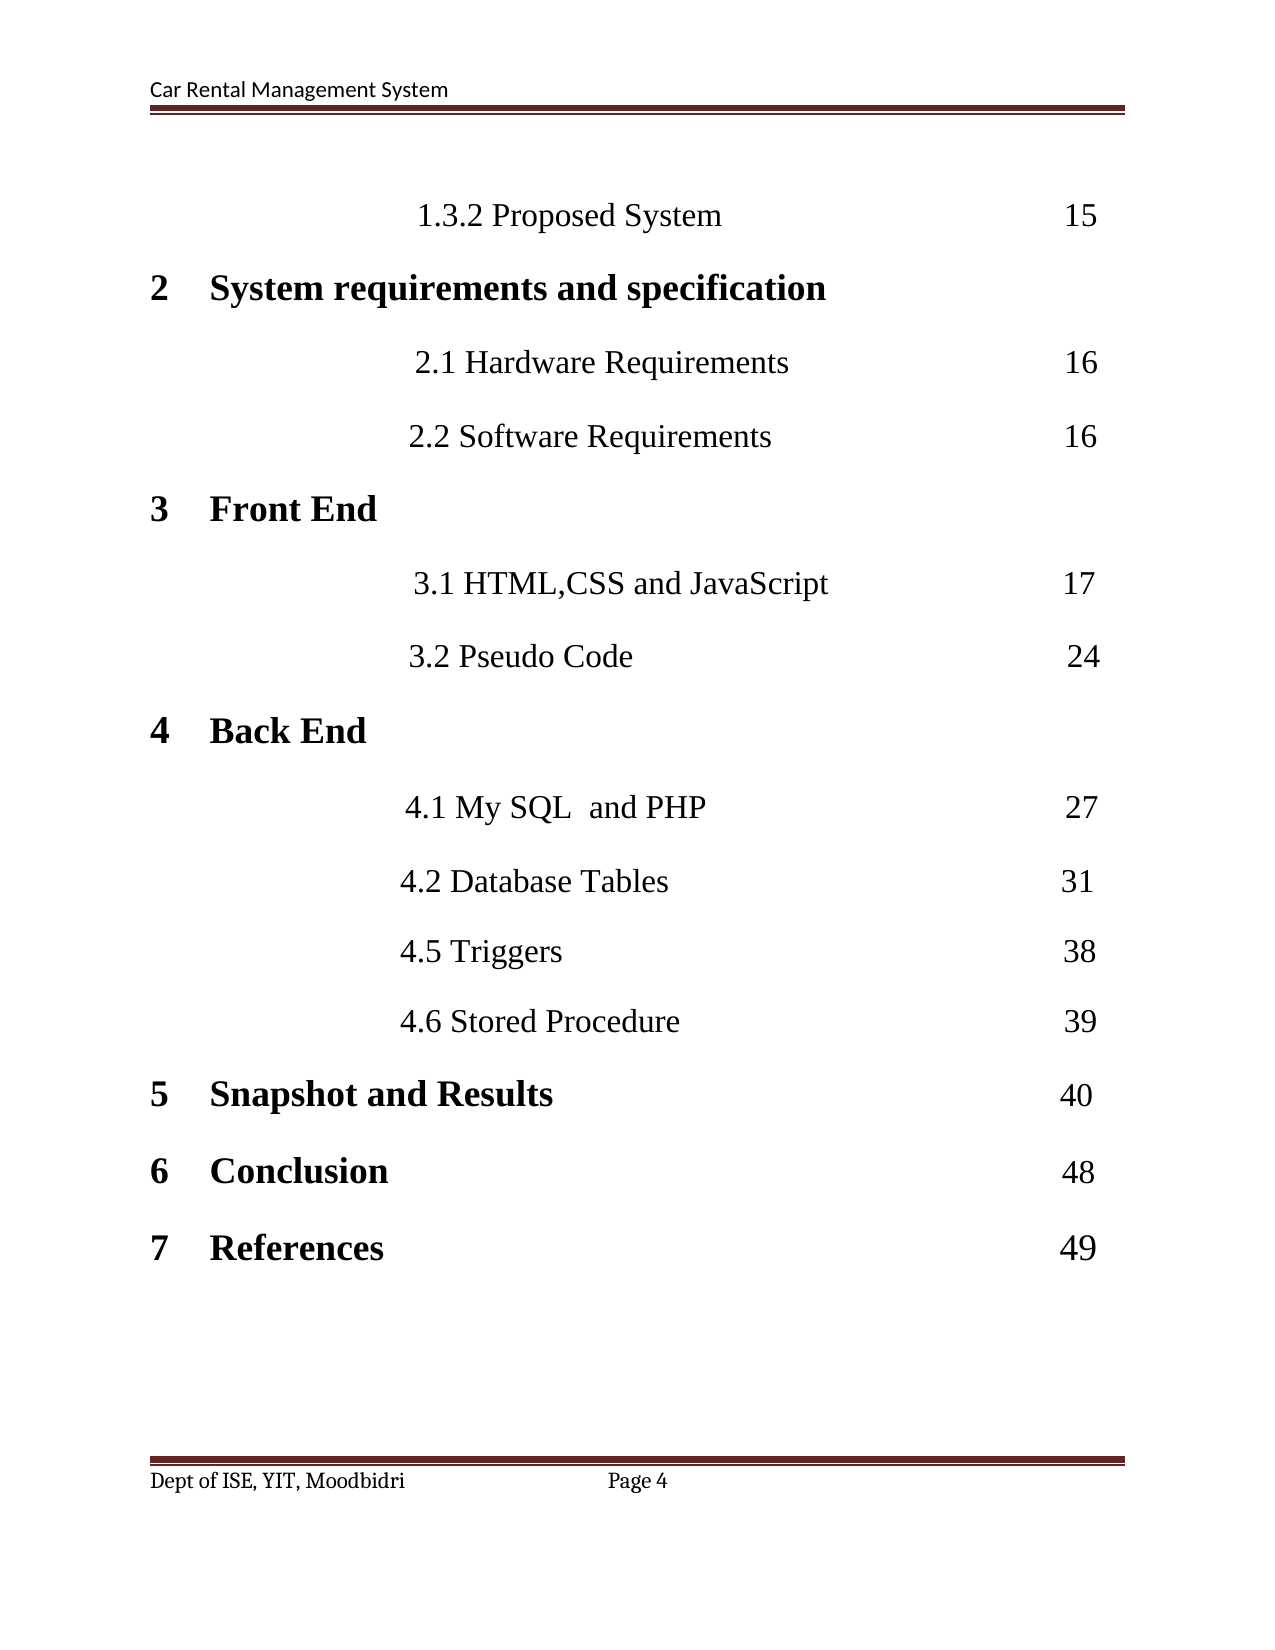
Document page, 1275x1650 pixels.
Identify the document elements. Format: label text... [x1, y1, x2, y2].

text 4.1 My SQL and PHP 27 [150, 787, 1125, 826]
list Back End [150, 707, 1125, 752]
text 4.5 Triggers 38 [150, 931, 1125, 969]
text 1.3.2 Proposed System 15 [150, 195, 1125, 233]
text 4.2 Database Tables 31 [150, 861, 1125, 899]
list Snapshot and Results 40 [150, 1071, 1125, 1114]
list Conclusion 48 [150, 1148, 1125, 1191]
text 4.6 Stored Procedure 39 [150, 1001, 1125, 1039]
text 2.2 Software Requirements 16 [150, 416, 1125, 454]
list Front End [150, 486, 1125, 529]
text 3.2 Pseudo Code 24 [150, 637, 1125, 675]
text 3.1 HTML,CSS and JavaScript 17 [150, 563, 1125, 601]
list System requirements and specification [150, 265, 1125, 308]
list References 49 [150, 1225, 1125, 1268]
text 2.1 Hardware Requirements 16 [150, 342, 1125, 381]
